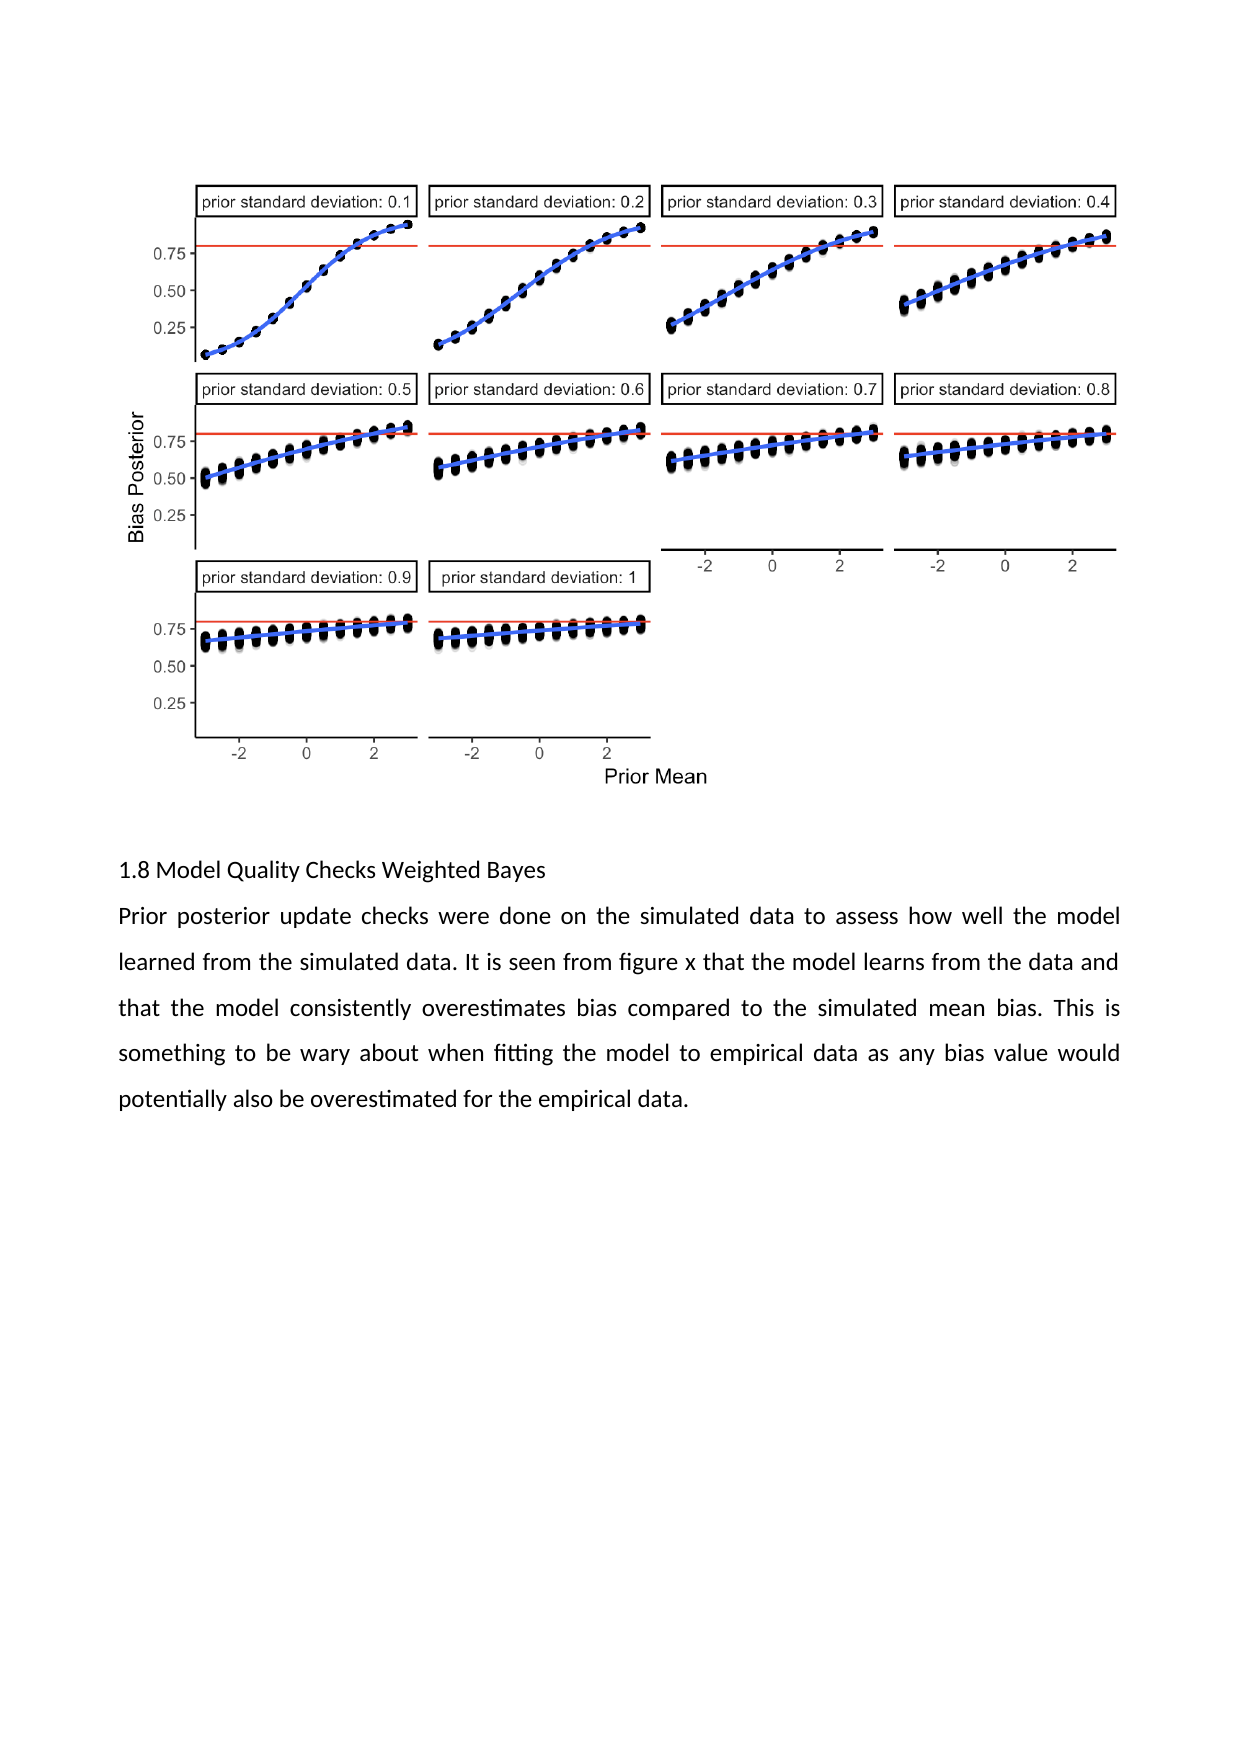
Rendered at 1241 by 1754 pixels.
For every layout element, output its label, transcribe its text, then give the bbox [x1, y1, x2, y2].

text 1.8 Model Quality Checks Weighted Bayes [118, 854, 1122, 885]
text Prior posterior update checks were done on the simulated data to assess how well the model learned from the simulated data. It is seen from figure x that the model learns from the data and that the model consistently overestimates bias compared to the simulated mean bias. This is something to be wary about when fitting the model to empirical data as any bias value would potentially also be overestimated for the empirical data. [118, 900, 1122, 1114]
picture [118, 177, 1123, 794]
